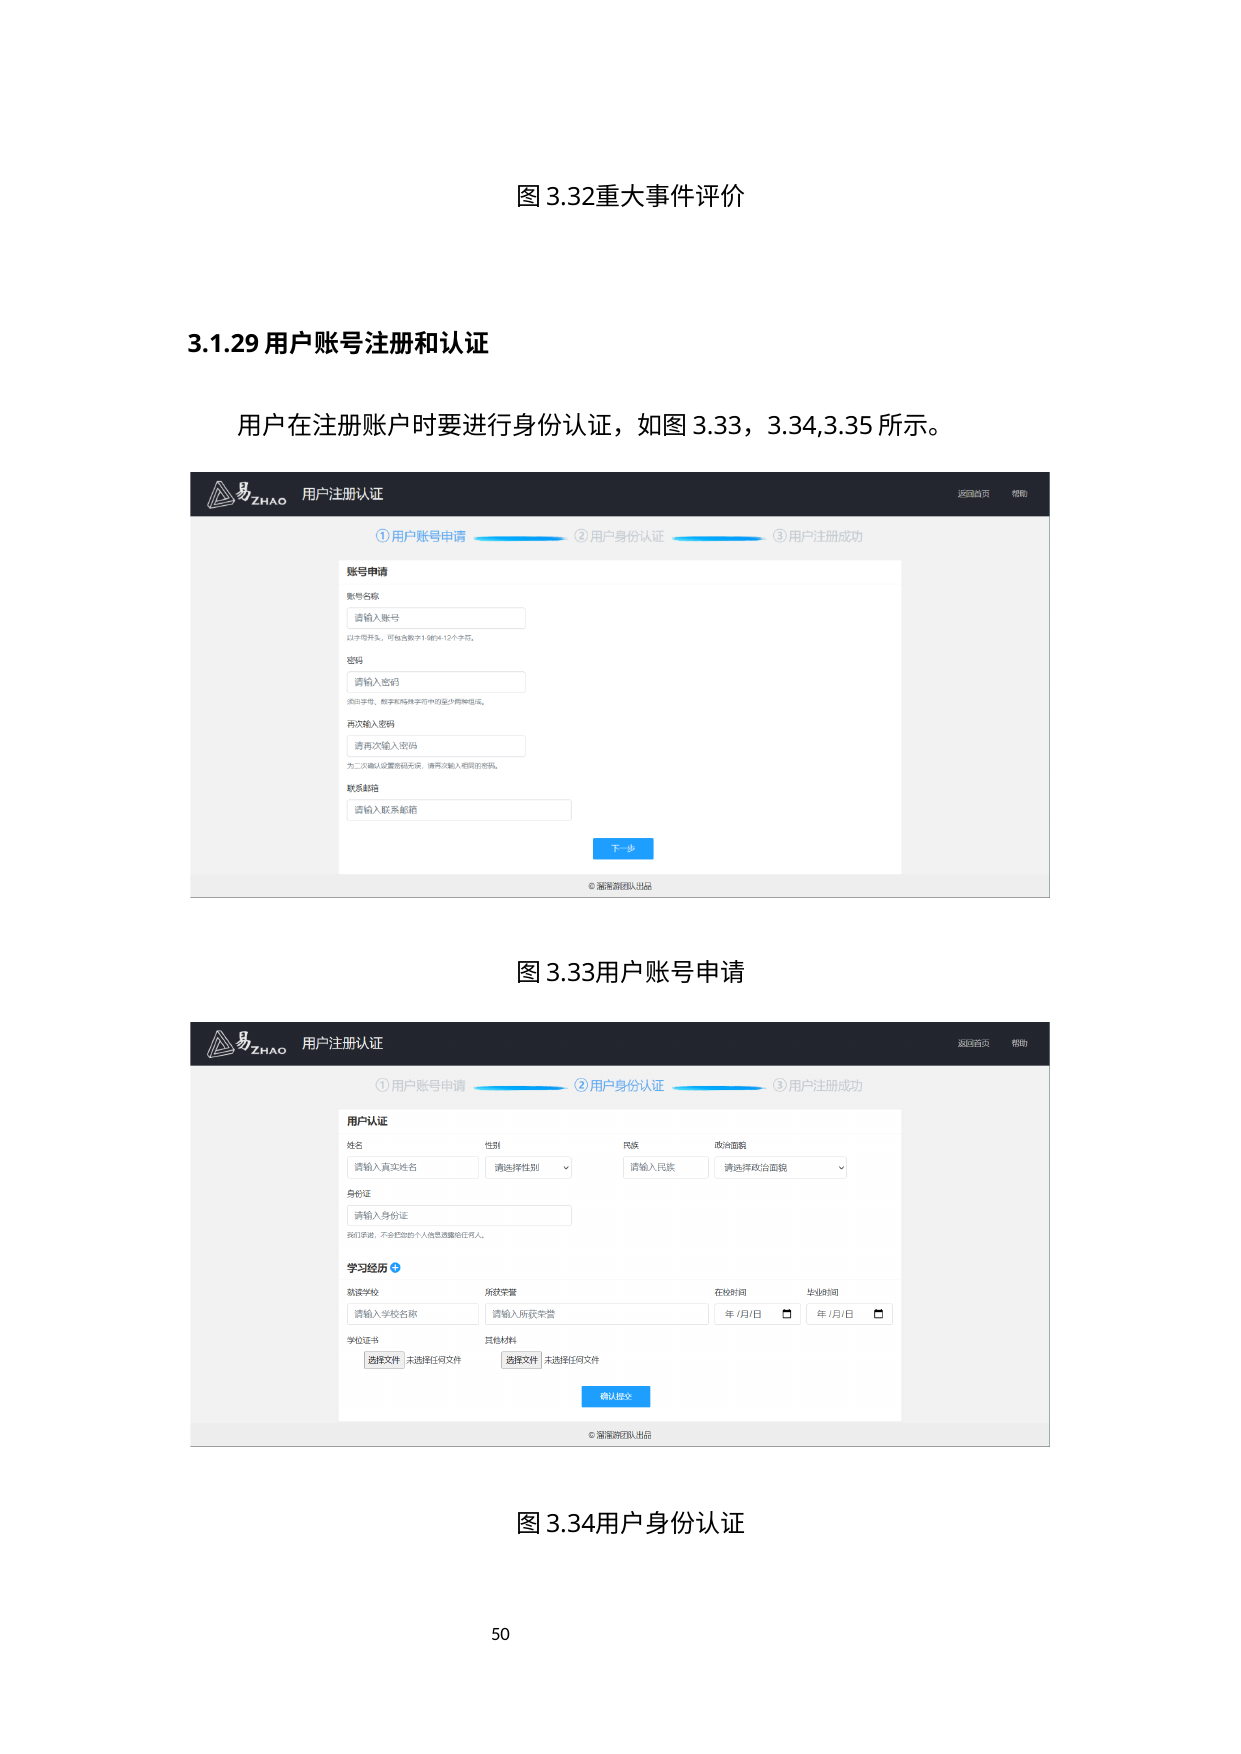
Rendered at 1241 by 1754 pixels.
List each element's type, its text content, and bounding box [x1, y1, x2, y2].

text 图3.34用户身份认证 [187, 1489, 1053, 1554]
picture [190, 472, 1050, 898]
text 图3.32重大事件评价 [187, 162, 1053, 227]
text 用户在注册账户时要进行身份认证，如图3.33，3.34,3.35所示。 [187, 391, 1053, 456]
picture [190, 1022, 1050, 1447]
subtitle 3.1.29用户账号注册和认证 [187, 309, 1053, 374]
text 图3.33用户账号申请 [187, 938, 1053, 1003]
